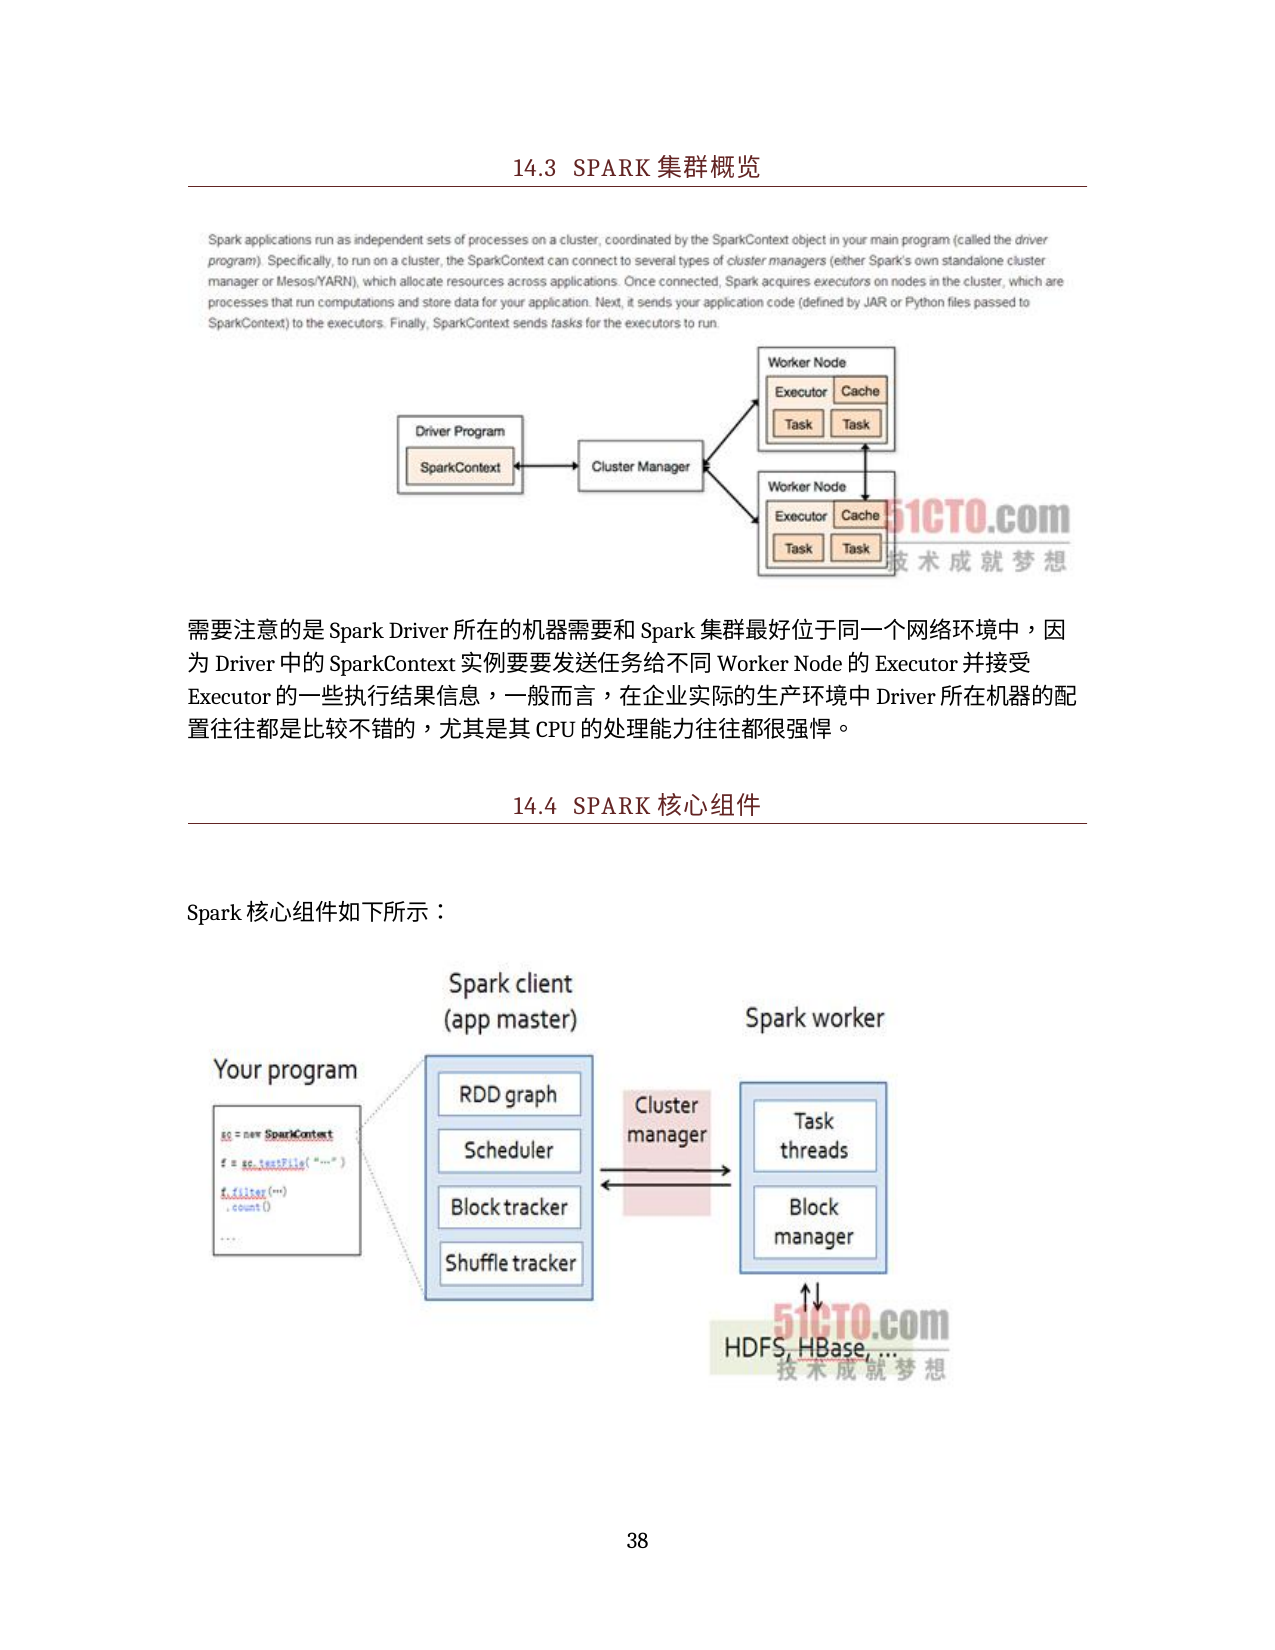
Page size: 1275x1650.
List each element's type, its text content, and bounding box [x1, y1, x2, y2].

subtitle Spark核心组件 [187, 787, 1087, 824]
subtitle Spark集群概览 [187, 150, 1087, 187]
picture [187, 209, 1088, 593]
text Spark核心组件如下所示： [187, 896, 1087, 927]
picture [187, 949, 966, 1403]
text 需要注意的是Spark Driver所在的机器需要和Spark集群最好位于同一个网络环境中，因为Driver中的SparkContext实例要要发送任务给不同Worker Node的Executor并接受Executor的一些执行结果信息，一般而言，在企业实际的生产环境中Driver所在机器的配置往往都是比较不错的，尤其是其CPU的处理能力往往都很强悍。 [187, 614, 1087, 744]
